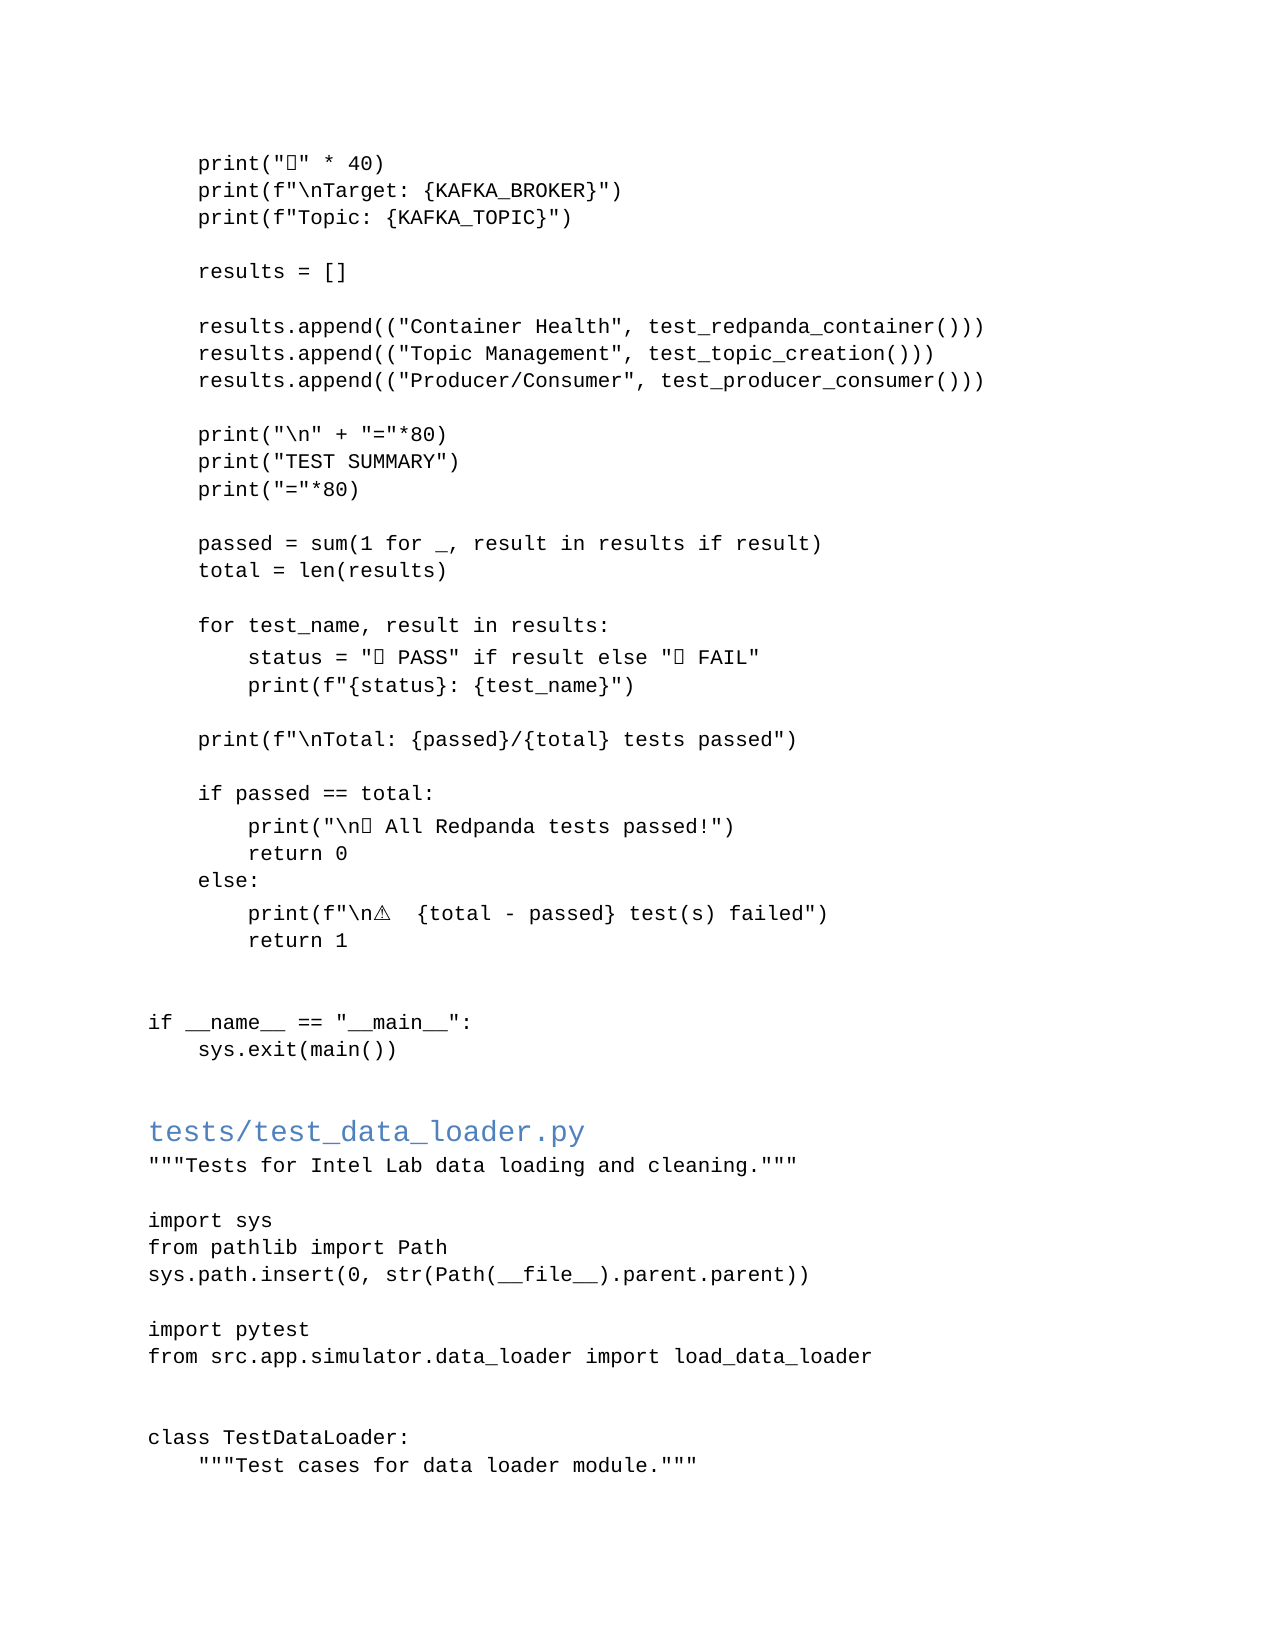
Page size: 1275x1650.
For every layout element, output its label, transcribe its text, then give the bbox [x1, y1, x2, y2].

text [148, 1156, 1127, 1478]
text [148, 148, 1127, 1093]
subtitle tests/test_data_loader.py [148, 1118, 1127, 1151]
